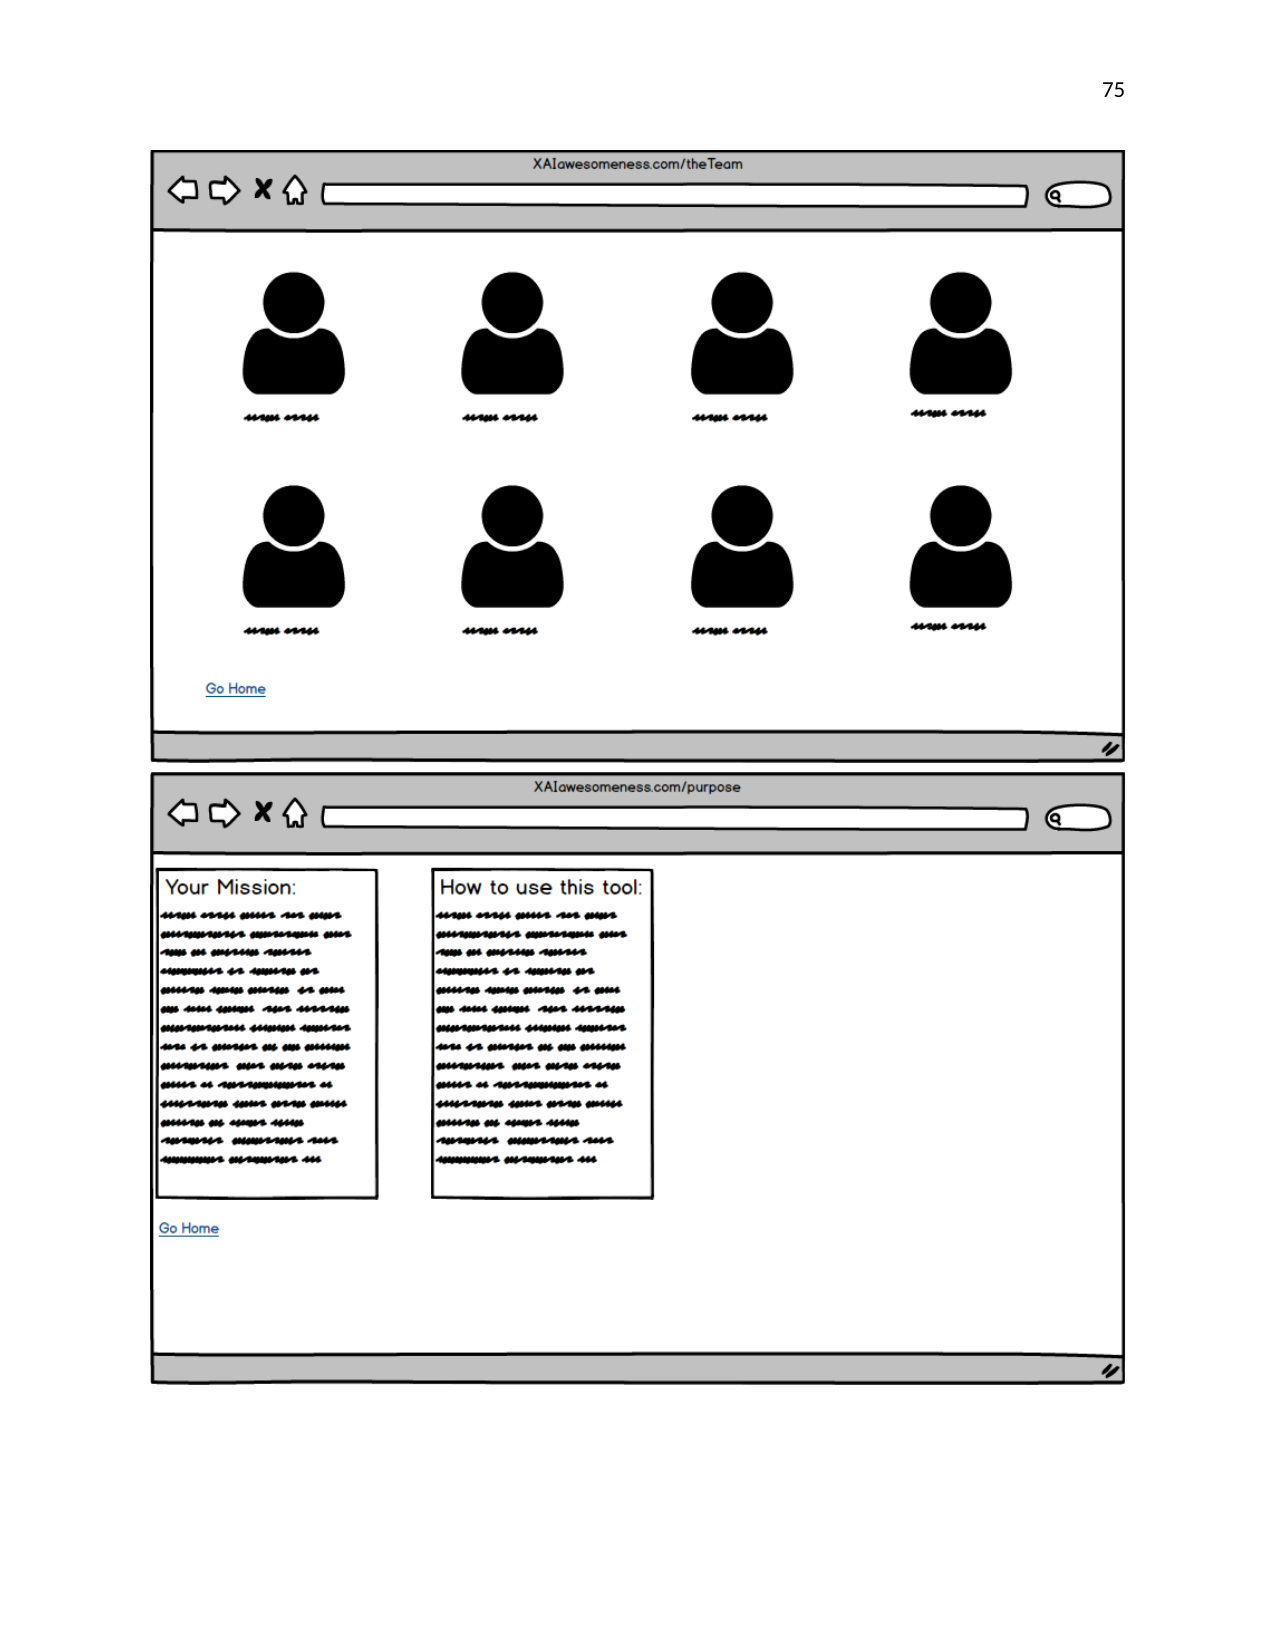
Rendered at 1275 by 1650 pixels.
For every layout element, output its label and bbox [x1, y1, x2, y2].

picture [150, 772, 1125, 1385]
picture [150, 150, 1125, 763]
